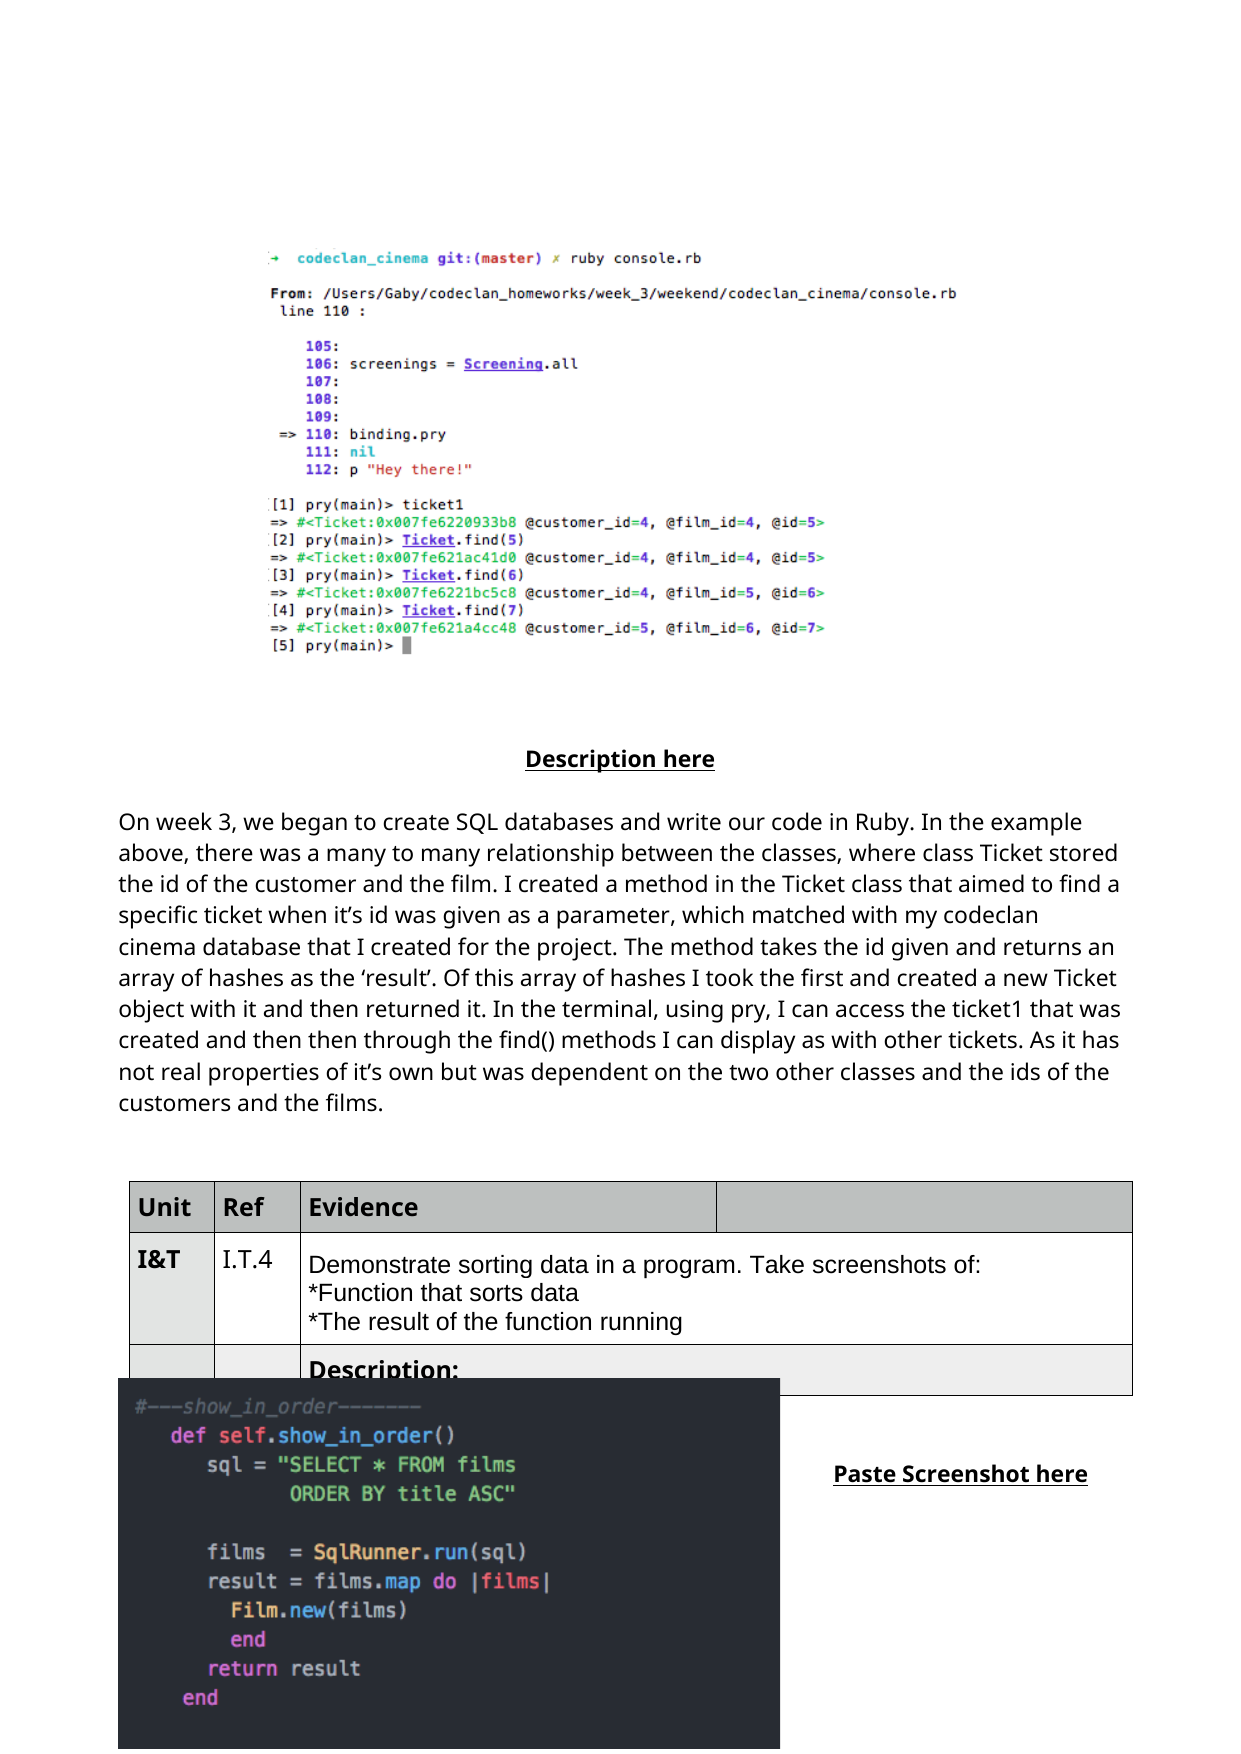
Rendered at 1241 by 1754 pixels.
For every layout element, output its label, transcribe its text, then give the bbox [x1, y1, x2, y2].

table_cell [130, 1345, 214, 1378]
table_header Unit [130, 1182, 214, 1232]
table_cell Demonstrate sorting data in a program. Take screenshots of: *Function that sorts data *The result of the function running [301, 1233, 1132, 1344]
text Paste Screenshot here [781, 1458, 1122, 1490]
picture [118, 1378, 781, 1749]
text Description here [118, 743, 1122, 774]
picture [268, 248, 960, 657]
text On week 3, we began to create SQL databases and write our code in Ruby. In the example above, there was a many to many relationship between the classes, where class Ticket stored the id of the customer and the film. I created a method in the Ticket class that aimed to find a specific ticket when it’s id was given as a parameter, which matched with my codeclan cinema database that I created for the project. The method takes the id given and returns an array of hashes as the ‘result’. Of this array of hashes I took the first and created a new Ticket object with it and then returned it. In the terminal, using pry, I can access the ticket1 that was created and then then through the find() methods I can display as with other tickets. As it has not real properties of it’s own but was dependent on the two other classes and the ids of the customers and the films. [118, 806, 1122, 1118]
table_cell [215, 1345, 300, 1378]
table_cell I&T [130, 1233, 214, 1344]
table_header Ref [215, 1182, 300, 1232]
table_header Evidence [301, 1182, 716, 1232]
table_header [717, 1182, 1132, 1232]
table_cell Description: [301, 1345, 1132, 1395]
table_cell I.T.4 [215, 1233, 300, 1344]
